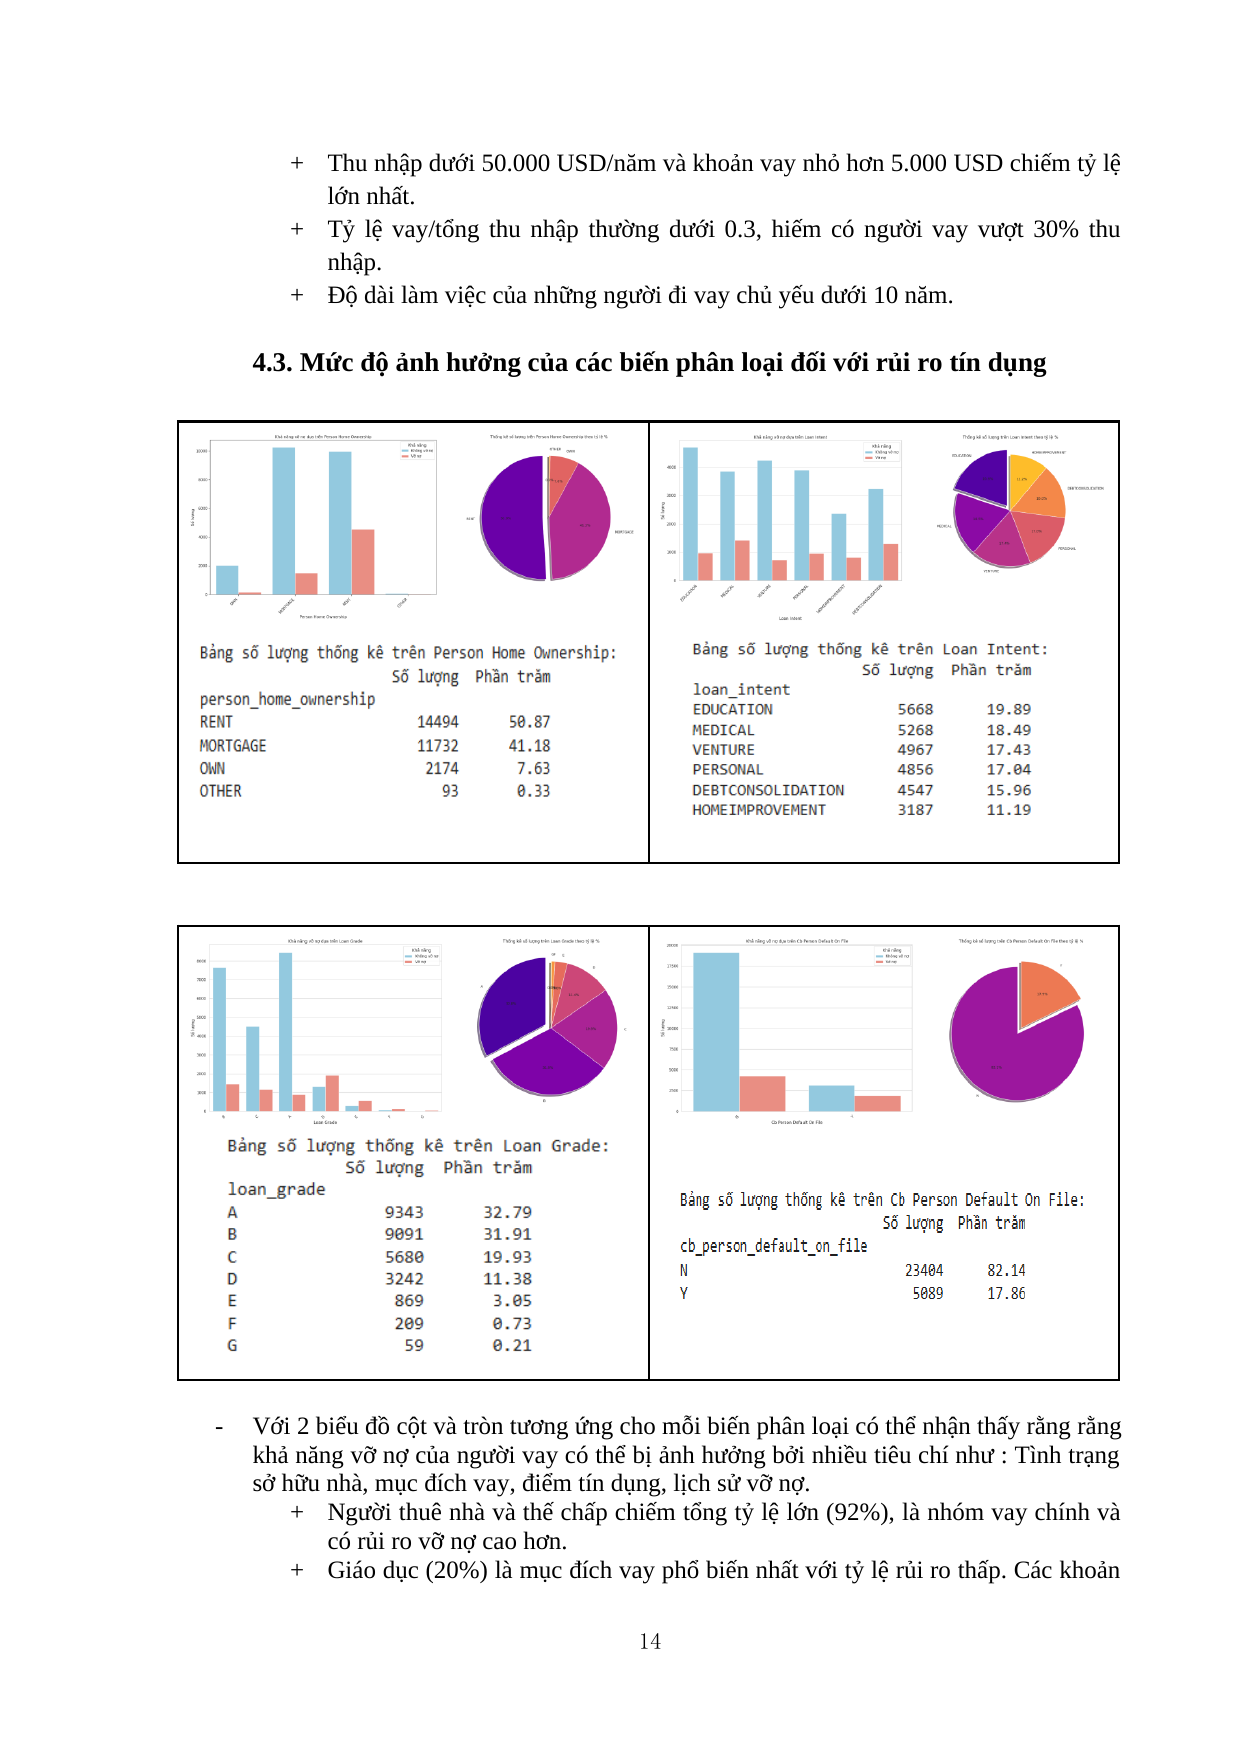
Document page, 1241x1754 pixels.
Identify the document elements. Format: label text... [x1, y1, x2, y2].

picture [658, 432, 1106, 852]
picture [658, 937, 1106, 1127]
list Độ dài làm việc của những người đi vay chủ yếu dưới 10 năm. [290, 280, 1122, 308]
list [290, 1555, 1122, 1583]
table_header [650, 423, 1118, 862]
picture [188, 432, 636, 842]
table_header [179, 423, 648, 862]
picture [658, 1179, 1106, 1354]
list Thu nhập dưới 50.000 USD/năm và khoản vay nhỏ hơn 5.000 USD chiếm tỷ lệ lớn nhất. [290, 148, 1122, 209]
table_header [650, 927, 1118, 1379]
subtitle 4.3. Mức độ ảnh hưởng của các biến phân loại đối với rủi ro tín dụng [177, 346, 1122, 377]
list Tỷ lệ vay/tổng thu nhập thường dưới 0.3, hiếm có người vay vượt 30% thu nhập. [290, 214, 1122, 276]
table_header [179, 927, 648, 1379]
list Với 2 biểu đồ cột và tròn tương ứng cho mỗi biến phân loại có thể nhận thấy rằng rằng khả năng vỡ nợ của người vay có thể bị ảnh hưởng bởi nhiều tiêu chí như : Tình trạng sở hữu nhà, mục đích vay, điểm tín dụng, lịch sử vỡ nợ. [215, 1411, 1122, 1497]
list Người thuê nhà và thế chấp chiếm tổng tỷ lệ lớn (92%), là nhóm vay chính và có rủi ro vỡ nợ cao hơn. [290, 1497, 1122, 1555]
picture [188, 937, 636, 1369]
